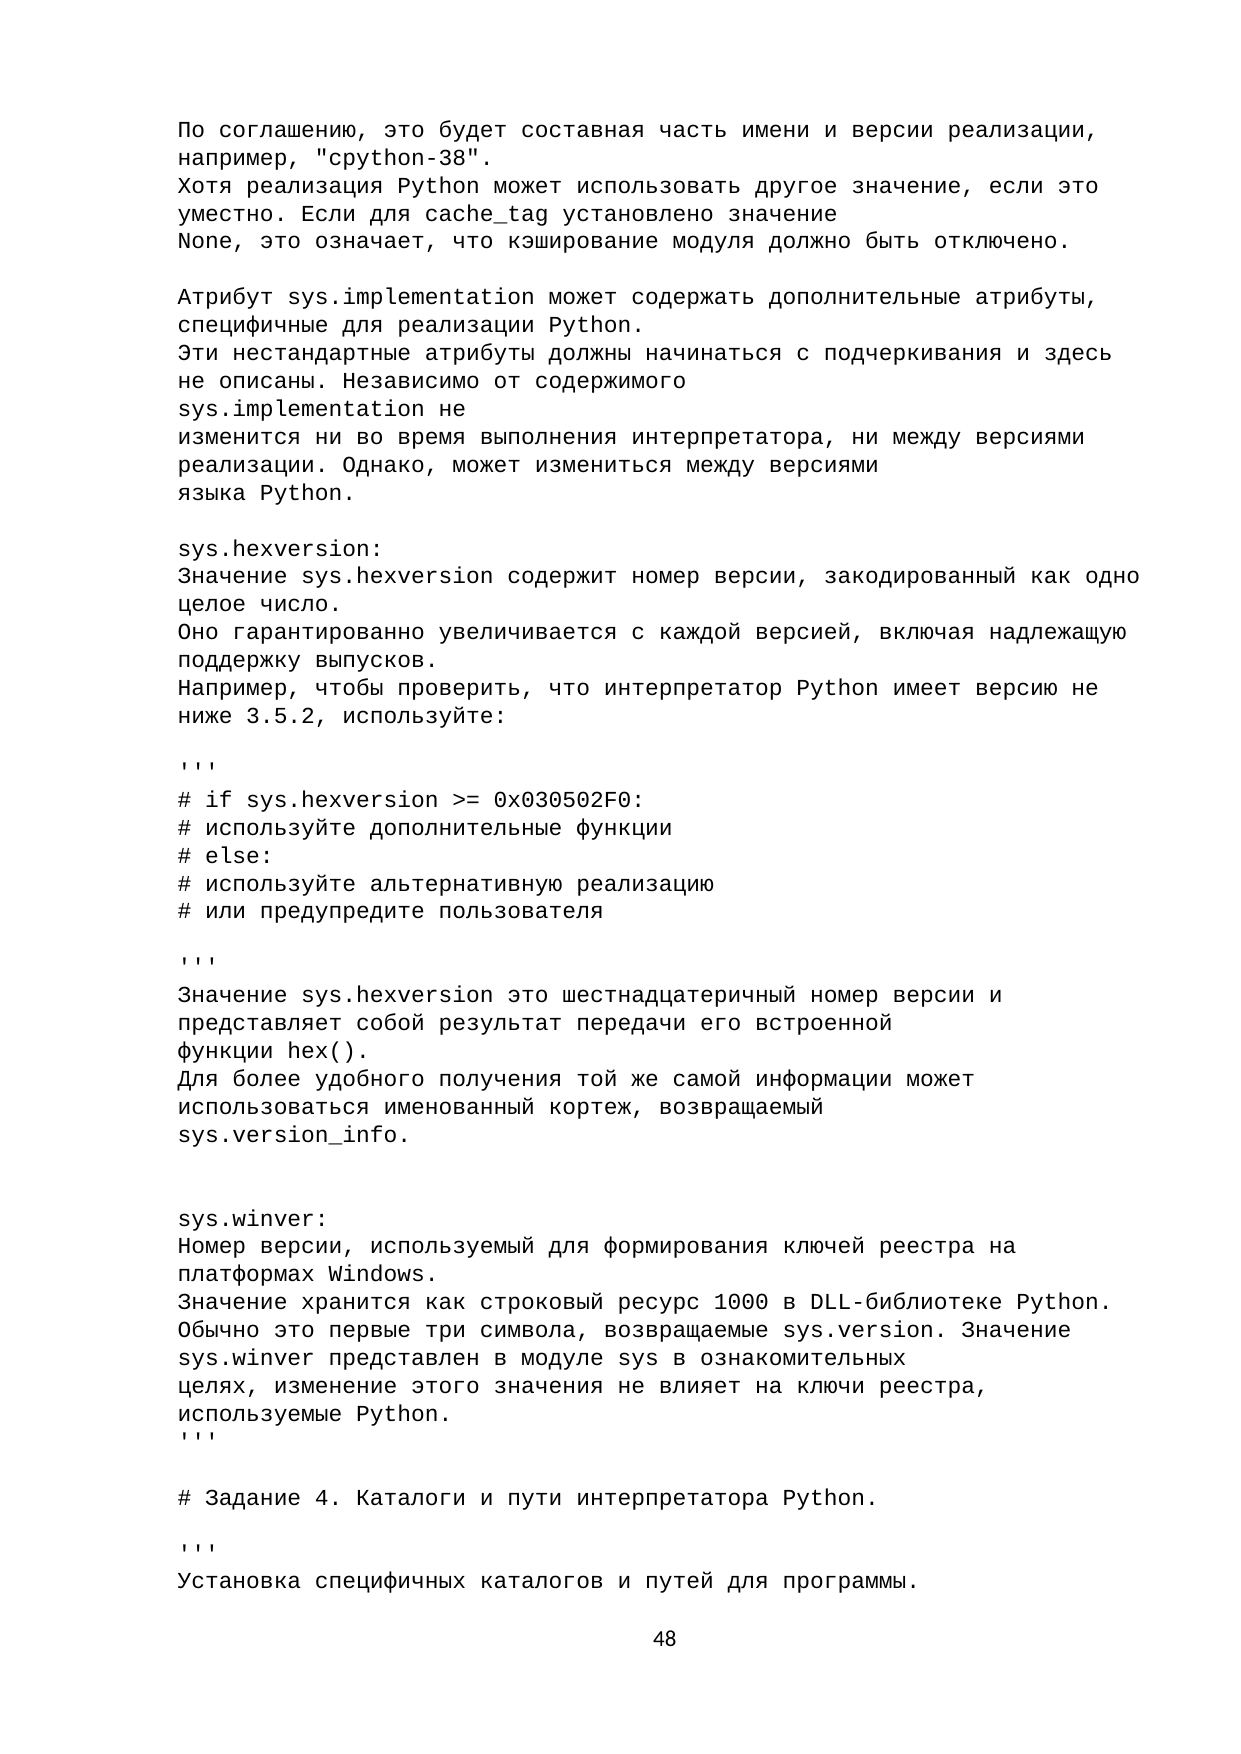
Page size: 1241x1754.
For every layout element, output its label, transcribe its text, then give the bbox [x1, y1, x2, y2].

text # if sys.hexversion >= 0x030502F0: [177, 788, 1152, 814]
text # используйте альтернативную реализацию [177, 872, 1152, 898]
text функции hex(). [177, 1039, 1152, 1065]
text # else: [177, 844, 1152, 870]
text Атрибут sys.implementation может содержать дополнительные атрибуты, специфичные для реализации Python. [177, 286, 1152, 339]
text Значение sys.hexversion содержит номер версии, закодированный как одно целое число. [177, 565, 1152, 619]
text языка Python. [177, 481, 1152, 507]
text # или предупредите пользователя [177, 900, 1152, 926]
text Для более удобного получения той же самой информации может использоваться именованный кортеж, возвращаемый [177, 1067, 1152, 1121]
text Хотя реализация Python может использовать другое значение, если это уместно. Если для cache_tag установлено значение [177, 174, 1152, 228]
text Номер версии, используемый для формирования ключей реестра на платформах Windows. [177, 1235, 1152, 1289]
text None, это означает, что кэширование модуля должно быть отключено. [177, 230, 1152, 256]
text sys.winver: [177, 1207, 1152, 1233]
text ''' [177, 1430, 1152, 1456]
text Значение хранится как строковый ресурс 1000 в DLL-библиотеке Python. [177, 1291, 1152, 1317]
text sys.implementation не [177, 397, 1152, 423]
text # Задание 4. Каталоги и пути интерпретатора Python. [177, 1486, 1152, 1512]
text Оно гарантированно увеличивается с каждой версией, включая надлежащую поддержку выпусков. [177, 621, 1152, 674]
text Например, чтобы проверить, что интерпретатор Python имеет версию не ниже 3.5.2, используйте: [177, 676, 1152, 730]
text # используйте дополнительные функции [177, 816, 1152, 842]
text Установка специфичных каталогов и путей для программы. [177, 1570, 1152, 1596]
text Обычно это первые три символа, возвращаемые sys.version. Значение sys.winver представлен в модуле sys в ознакомительных [177, 1318, 1152, 1372]
text ''' [177, 956, 1152, 982]
text ''' [177, 1542, 1152, 1568]
text sys.version_info. [177, 1123, 1152, 1149]
text ''' [177, 760, 1152, 786]
text изменится ни во время выполнения интерпретатора, ни между версиями реализации. Однако, может измениться между версиями [177, 425, 1152, 479]
text По соглашению, это будет составная часть имени и версии реализации, например, "cpython-38". [177, 118, 1152, 172]
text sys.hexversion: [177, 537, 1152, 563]
text Значение sys.hexversion это шестнадцатеричный номер версии и представляет собой результат передачи его встроенной [177, 983, 1152, 1037]
text Эти нестандартные атрибуты должны начинаться с подчеркивания и здесь не описаны. Независимо от содержимого [177, 341, 1152, 395]
text целях, изменение этого значения не влияет на ключи реестра, используемые Python. [177, 1374, 1152, 1428]
